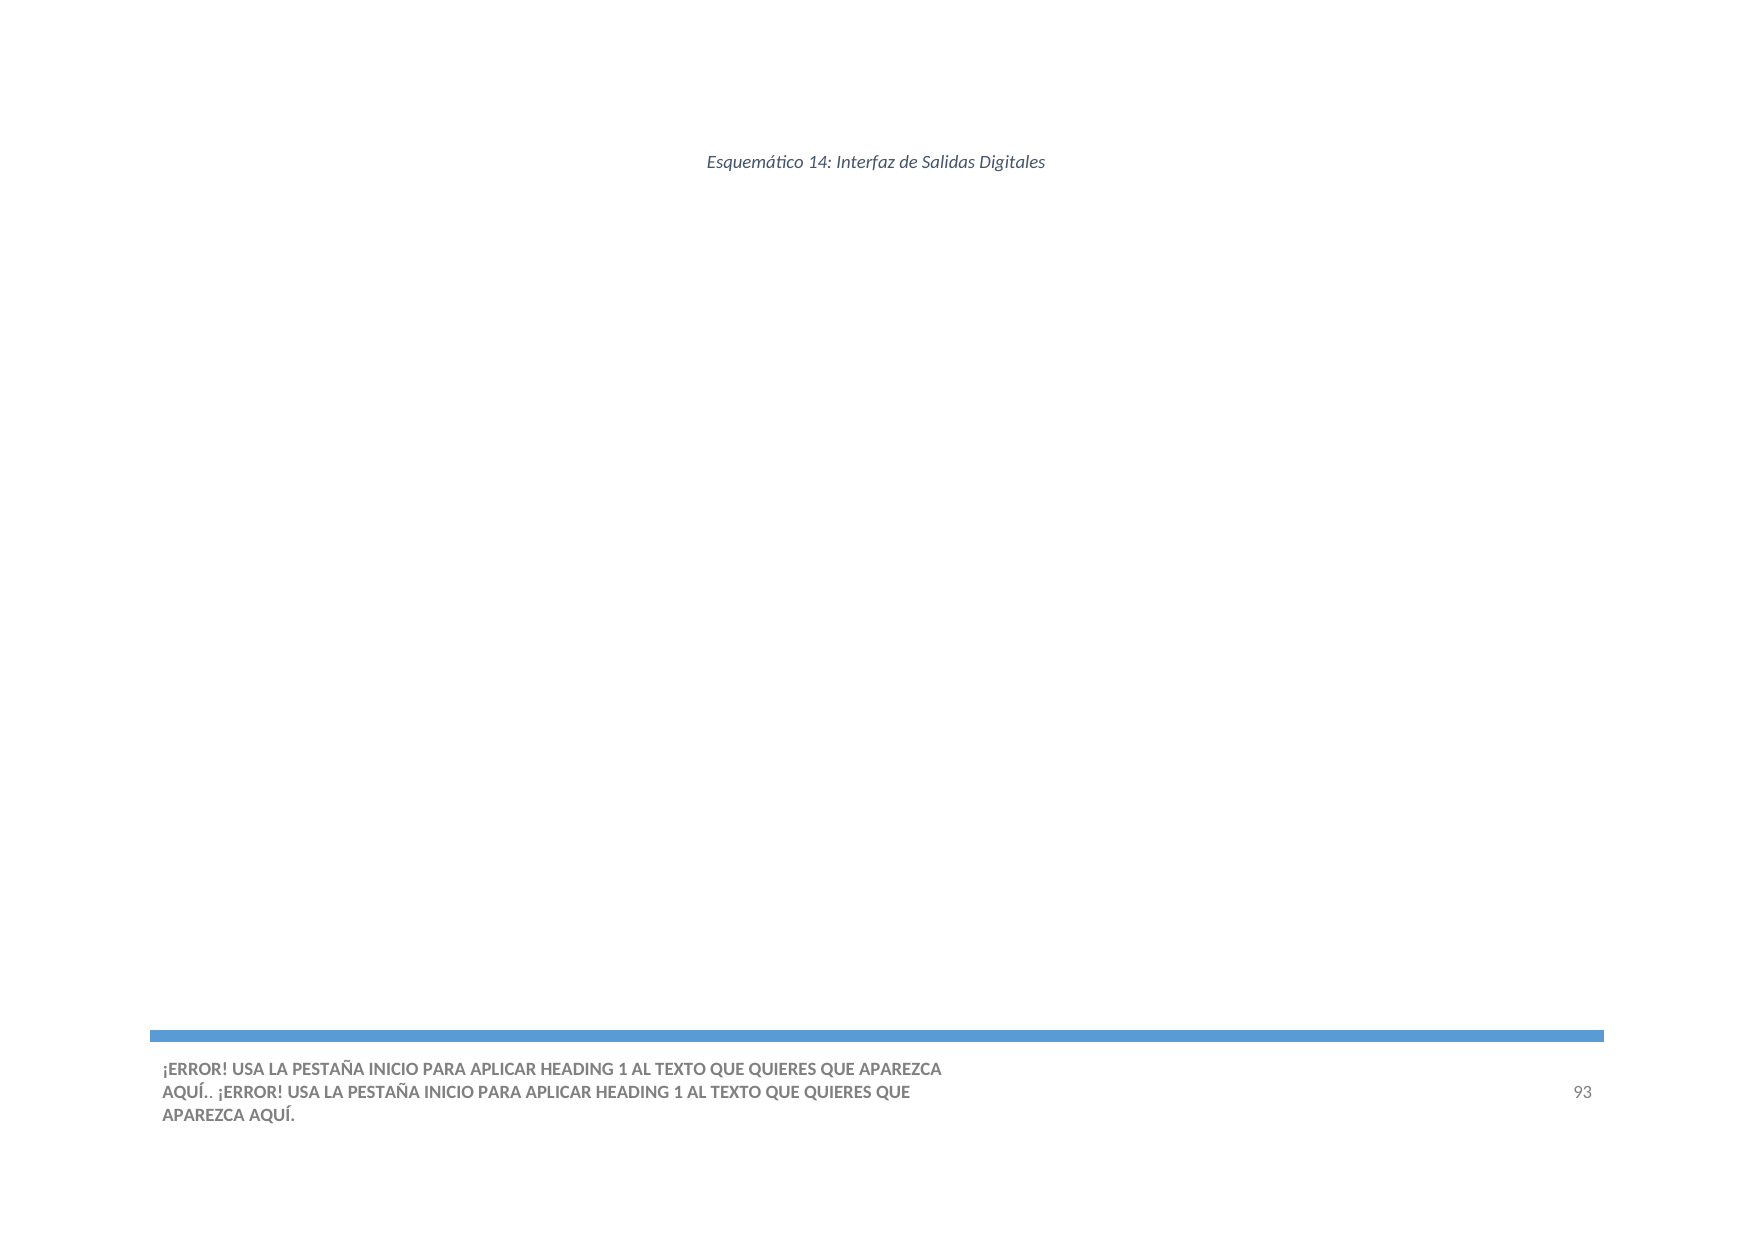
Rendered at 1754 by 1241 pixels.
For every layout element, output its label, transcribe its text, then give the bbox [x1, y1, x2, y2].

text Esquemático 14: Interfaz de Salidas Digitales [150, 150, 1604, 173]
